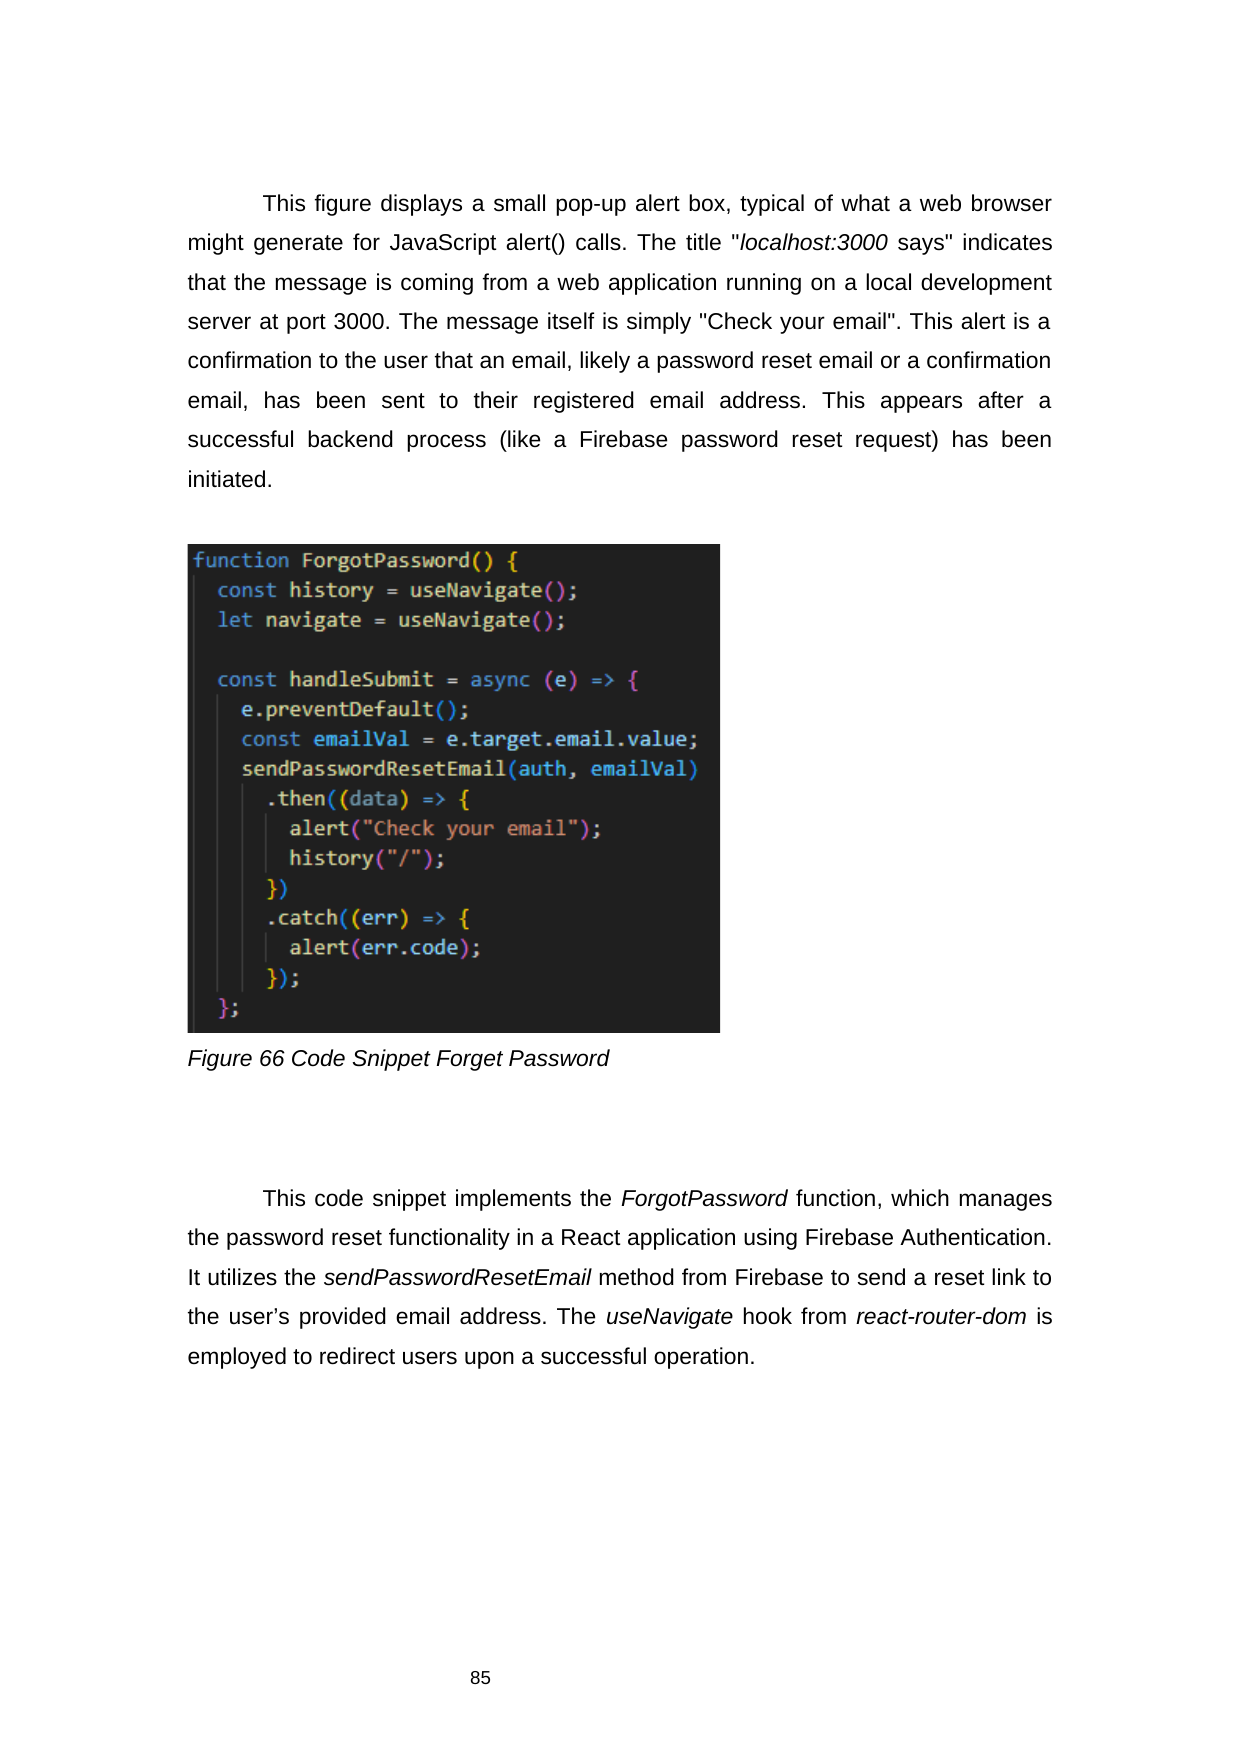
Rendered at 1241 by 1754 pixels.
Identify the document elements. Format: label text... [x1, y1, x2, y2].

text This code snippet implements the ForgotPassword function, which manages the password reset functionality in a React application using Firebase Authentication. It utilizes the sendPasswordResetEmail method from Firebase to send a reset link to the user’s provided email address. The useNavigate hook from react-router-dom is employed to redirect users upon a successful operation. [187, 1106, 1053, 1369]
text Figure 66 Code Snippet Forget Password [187, 1045, 1053, 1072]
picture [187, 544, 721, 1033]
